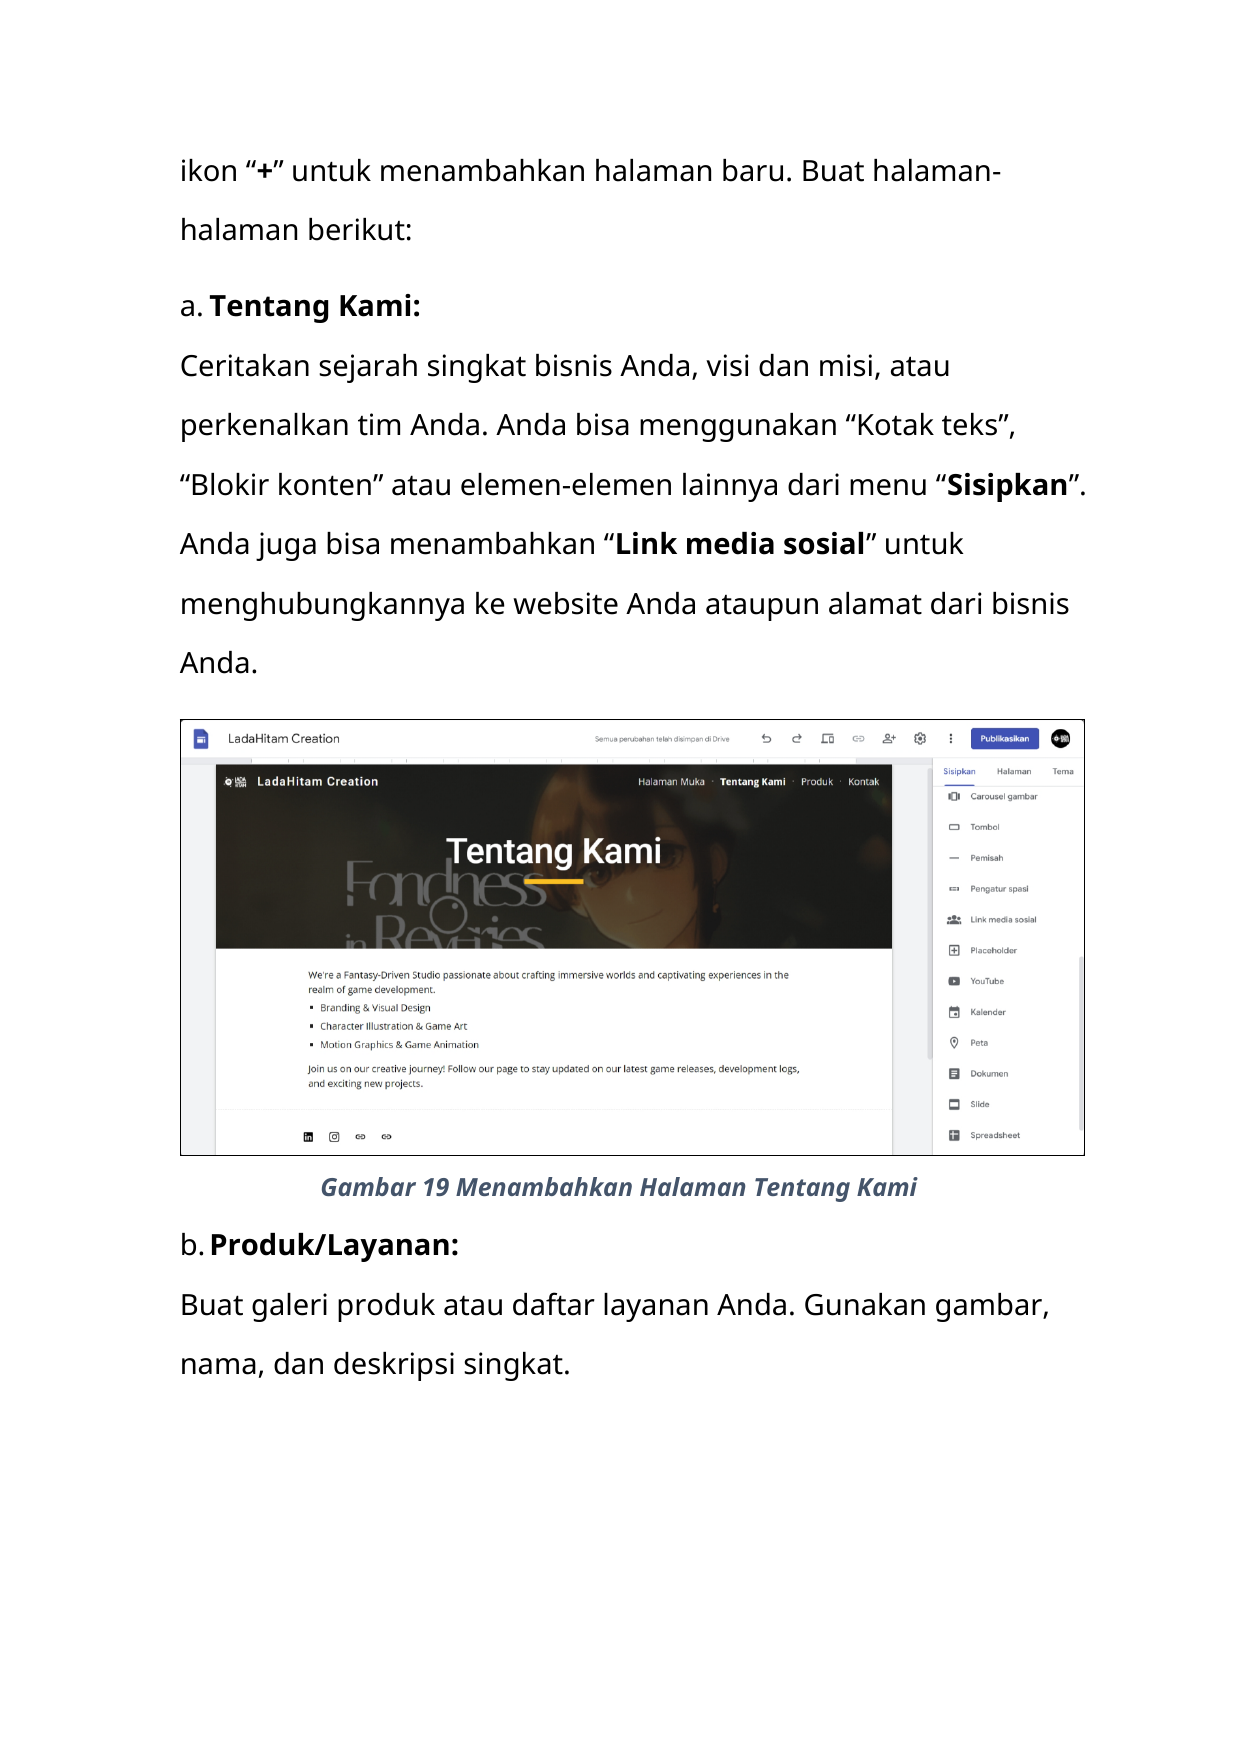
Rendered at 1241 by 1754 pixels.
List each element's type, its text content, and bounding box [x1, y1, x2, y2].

picture [181, 720, 1084, 1155]
list Tentang Kami: [179, 286, 1090, 325]
text Ceritakan sejarah singkat bisnis Anda, visi dan misi, atau perkenalkan tim Anda. Anda bisa menggunakan “Kotak teks”, “Blokir konten” atau elemen-elemen lainnya dari menu “Sisipkan”. Anda juga bisa menambahkan “Link media sosial” untuk menghubungkannya ke website Anda ataupun alamat dari bisnis Anda. [179, 345, 1090, 682]
list Produk/Layanan: [179, 1224, 1090, 1264]
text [179, 150, 1090, 249]
text Buat galeri produk atau daftar layanan Anda. Gunakan gambar, nama, dan deskripsi singkat. [179, 1284, 1090, 1383]
text Gambar 19 Menambahkan Halaman Tentang Kami [150, 1169, 1090, 1204]
